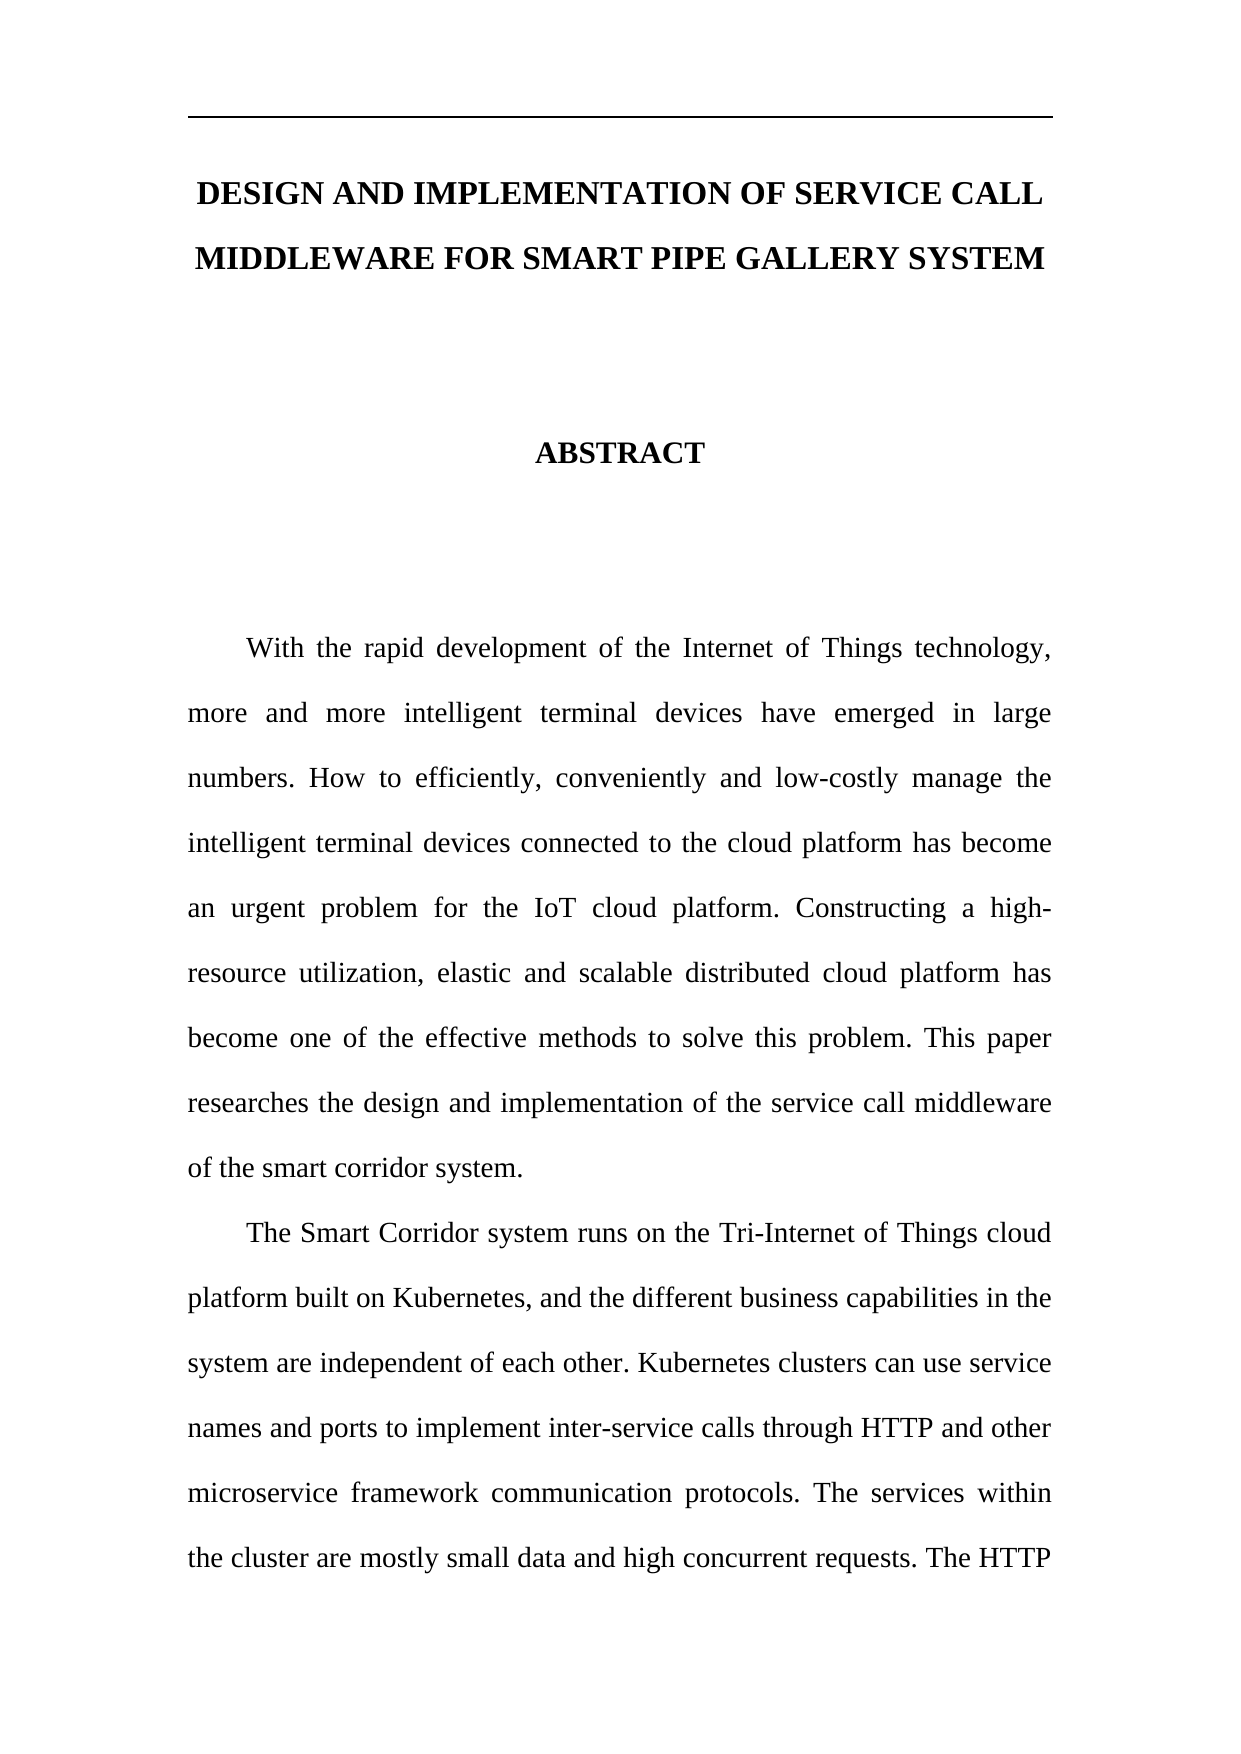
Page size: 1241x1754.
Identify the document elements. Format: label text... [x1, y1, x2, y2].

text With the rapid development of the Internet of Things technology, more and more intelligent terminal devices have emerged in large numbers. How to efficiently, conveniently and low-costly manage the intelligent terminal devices connected to the cloud platform has become an urgent problem for the IoT cloud platform. Constructing a high-resource utilization, elastic and scalable distributed cloud platform has become one of the effective methods to solve this problem. This paper researches the design and implementation of the service call middleware of the smart corridor system. [187, 615, 1053, 1200]
text ABSTRACT [187, 420, 1053, 485]
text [187, 1200, 1053, 1590]
text DESIGN AND IMPLEMENTATION OF SERVICE CALL MIDDLEWARE FOR SMART PIPE GALLERY SYSTEM [187, 160, 1053, 290]
